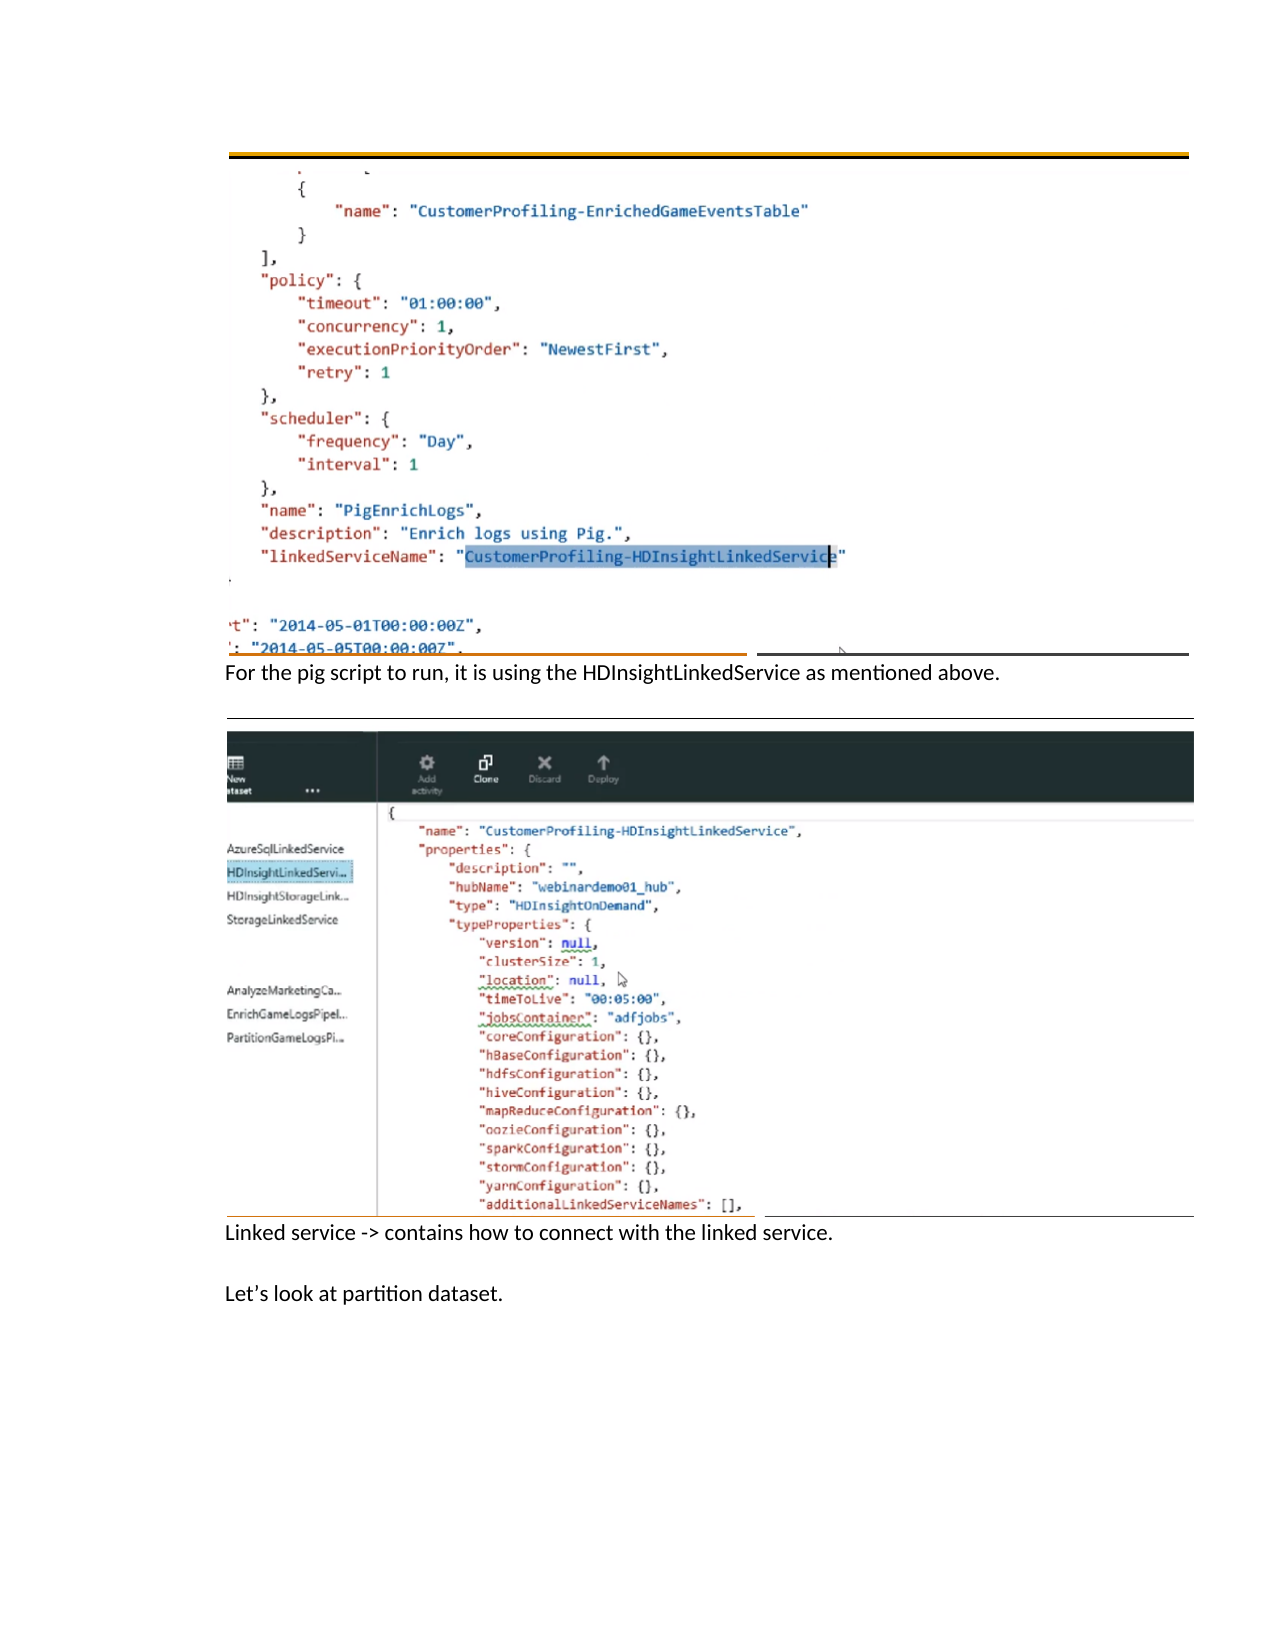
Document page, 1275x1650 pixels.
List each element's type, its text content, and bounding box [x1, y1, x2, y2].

picture [225, 150, 1200, 656]
list For the pig script to run, it is using the HDInsightLinkedService as mentioned above. [225, 658, 1125, 686]
picture [225, 718, 1200, 1217]
list Let’s look at partition dataset. [225, 1279, 1125, 1307]
list Linked service -> contains how to connect with the linked service. [225, 1218, 1125, 1246]
